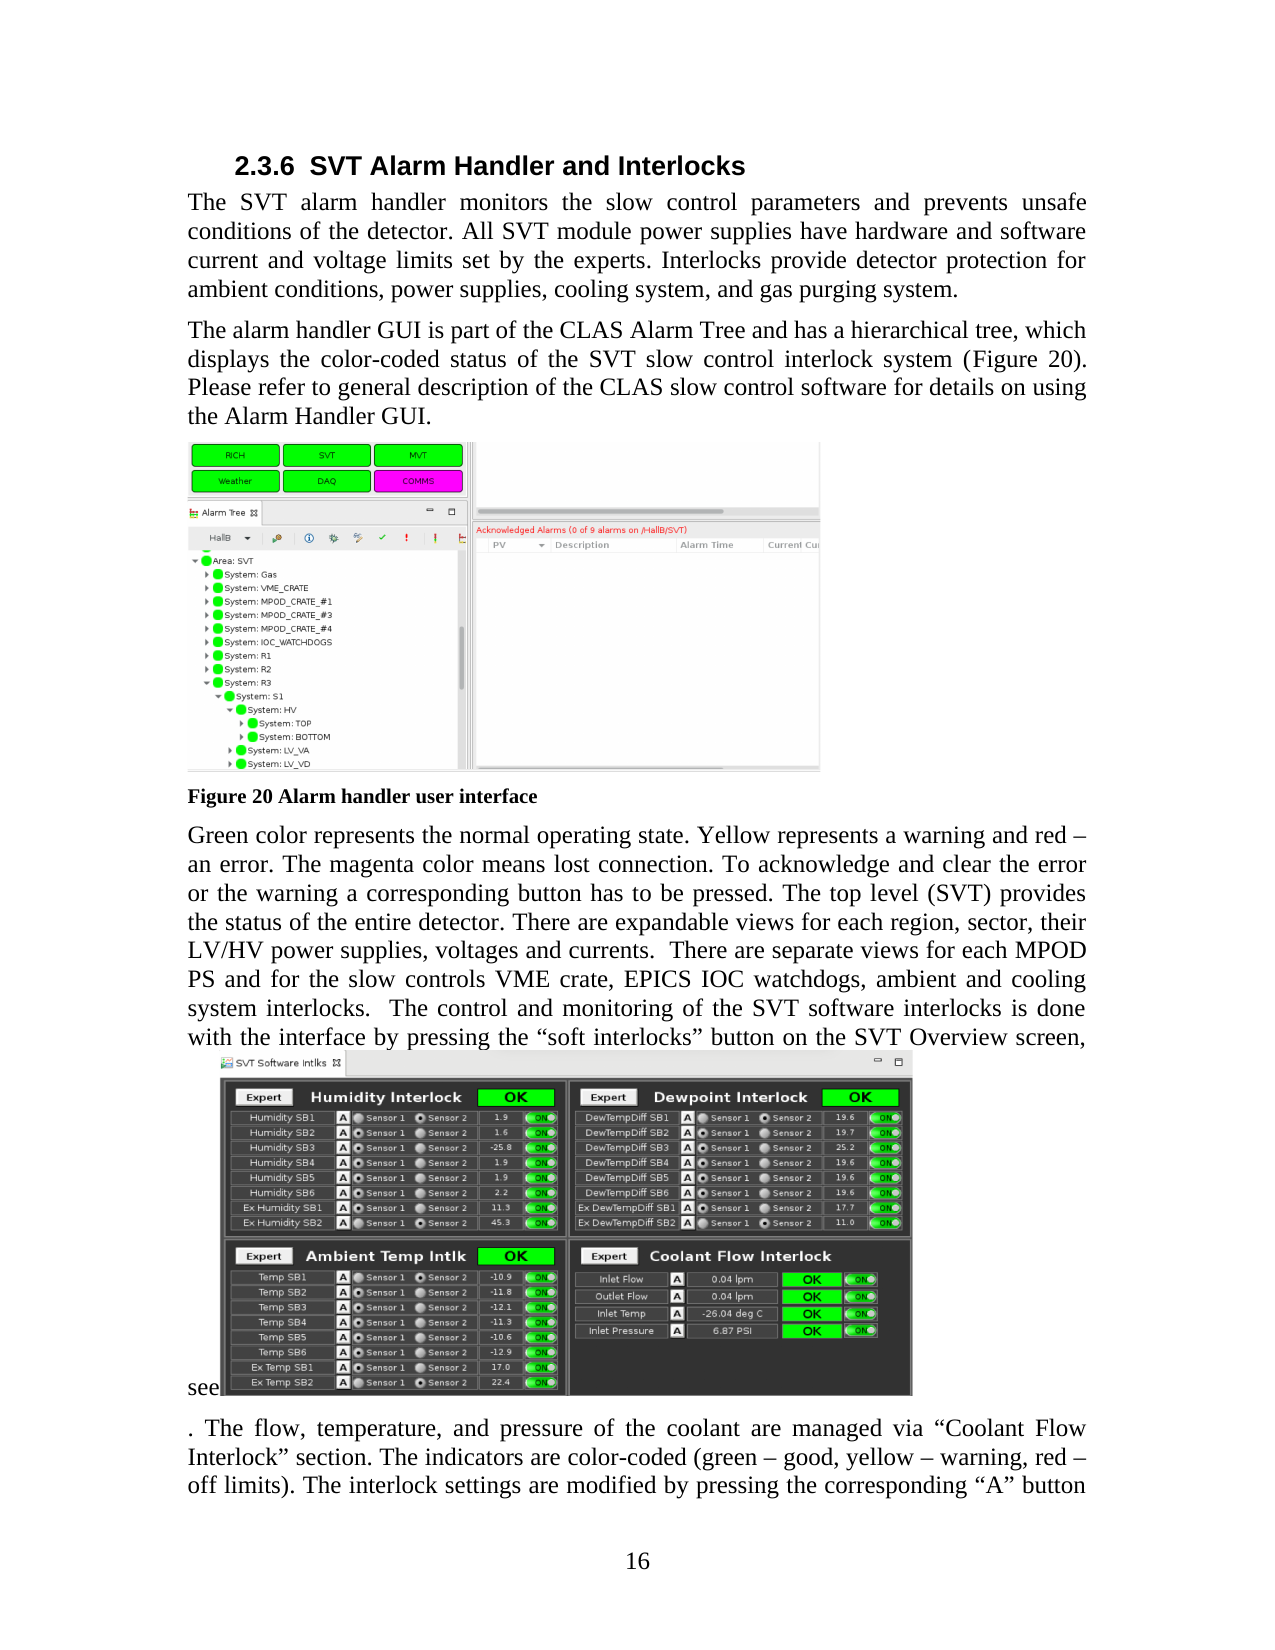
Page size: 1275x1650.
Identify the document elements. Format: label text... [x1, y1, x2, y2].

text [187, 1413, 1087, 1499]
subtitle SVT Alarm Handler and Interlocks [234, 150, 1087, 181]
text The alarm handler GUI is part of the CLAS Alarm Tree and has a hierarchical tree, which displays the color-coded status of the SVT slow control interlock system (Figure 20). Please refer to general description of the CLAS slow control software for details on using the Alarm Handler GUI. [187, 315, 1087, 430]
picture [219, 1050, 913, 1396]
text The SVT alarm handler monitors the slow control parameters and prevents unsafe conditions of the detector. All SVT module power supplies have hardware and software current and voltage limits set by the experts. Interlocks provide detector protection for ambient conditions, power supplies, cooling system, and gas purging system. [187, 187, 1087, 302]
text Figure 20 Alarm handler user interface [187, 784, 1087, 808]
picture [187, 442, 821, 772]
